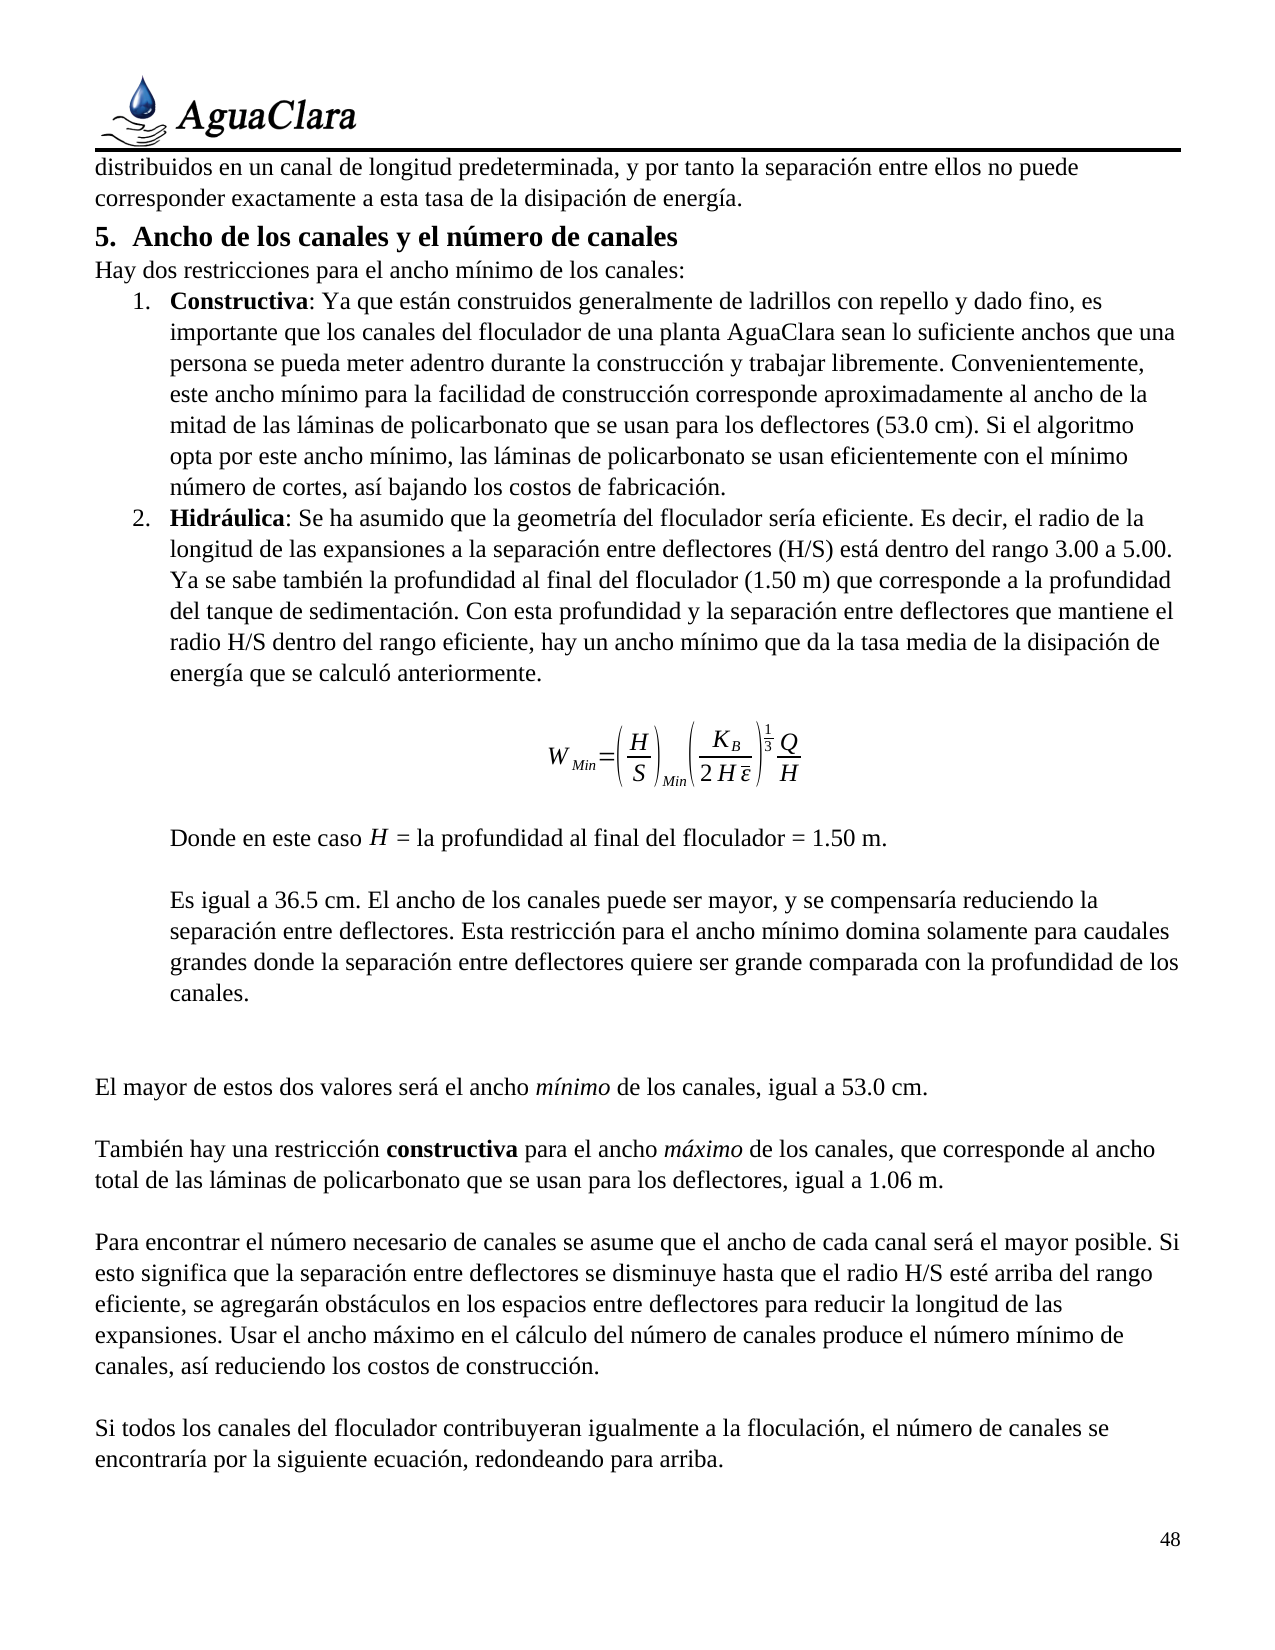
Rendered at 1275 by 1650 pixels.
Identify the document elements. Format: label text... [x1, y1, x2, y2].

text Para encontrar el número necesario de canales se asume que el ancho de cada canal será el mayor posible. Si esto significa que la separación entre deflectores se disminuye hasta que el radio H/S esté arriba del rango eficiente, se agregarán obstáculos en los espacios entre deflectores para reducir la longitud de las expansiones. Usar el ancho máximo en el cálculo del número de canales produce el número mínimo de canales, así reduciendo los costos de construcción. [94, 1227, 1181, 1380]
text Hay dos restricciones para el ancho mínimo de los canales: [94, 255, 1181, 283]
text El mayor de estos dos valores será el ancho mínimo de los canales, igual a 53.0 cm. [94, 1072, 1181, 1100]
list Hidráulica: Se ha asumido que la geometría del floculador sería eficiente. Es decir, el radio de la longitud de las expansiones a la separación entre deflectores (H/S) está dentro del rango 3.00 a 5.00. Ya se sabe también la profundidad al final del floculador (1.50 m) que corresponde a la profundidad del tanque de sedimentación. Con esta profundidad y la separación entre deflectores que mantiene el radio H/S dentro del rango eficiente, hay un ancho mínimo que da la tasa media de la disipación de energía que se calculó anteriormente. [132, 503, 1181, 687]
text También hay una restricción constructiva para el ancho máximo de los canales, que corresponde al ancho total de las láminas de policarbonato que se usan para los deflectores, igual a 1.06 m. [94, 1134, 1181, 1193]
picture [94, 75, 373, 148]
list Es igual a 36.5 cm. El ancho de los canales puede ser mayor, y se compensaría reduciendo la separación entre deflectores. Esta restricción para el ancho mínimo domina solamente para caudales grandes donde la separación entre deflectores quiere ser grande comparada con la profundidad de los canales. [169, 885, 1181, 1007]
list Constructiva: Ya que están construidos generalmente de ladrillos con repello y dado fino, es importante que los canales del floculador de una planta AguaClara sean lo suficiente anchos que una persona se pueda meter adentro durante la construcción y trabajar libremente. Convenientemente, este ancho mínimo para la facilidad de construcción corresponde aproximadamente al ancho de la mitad de las láminas de policarbonato que se usan para los deflectores (53.0 cm). Si el algoritmo opta por este ancho mínimo, las láminas de policarbonato se usan eficientemente con el mínimo número de cortes, así bajando los costos de fabricación. [132, 286, 1181, 501]
subtitle Ancho de los canales y el número de canales [94, 219, 1181, 252]
list Donde en este caso = la profundidad al final del floculador = 1.50 m. [169, 823, 1181, 852]
text Si todos los canales del floculador contribuyeran igualmente a la floculación, el número de canales se encontraría por la siguiente ecuación, redondeando para arriba. [94, 1413, 1181, 1473]
